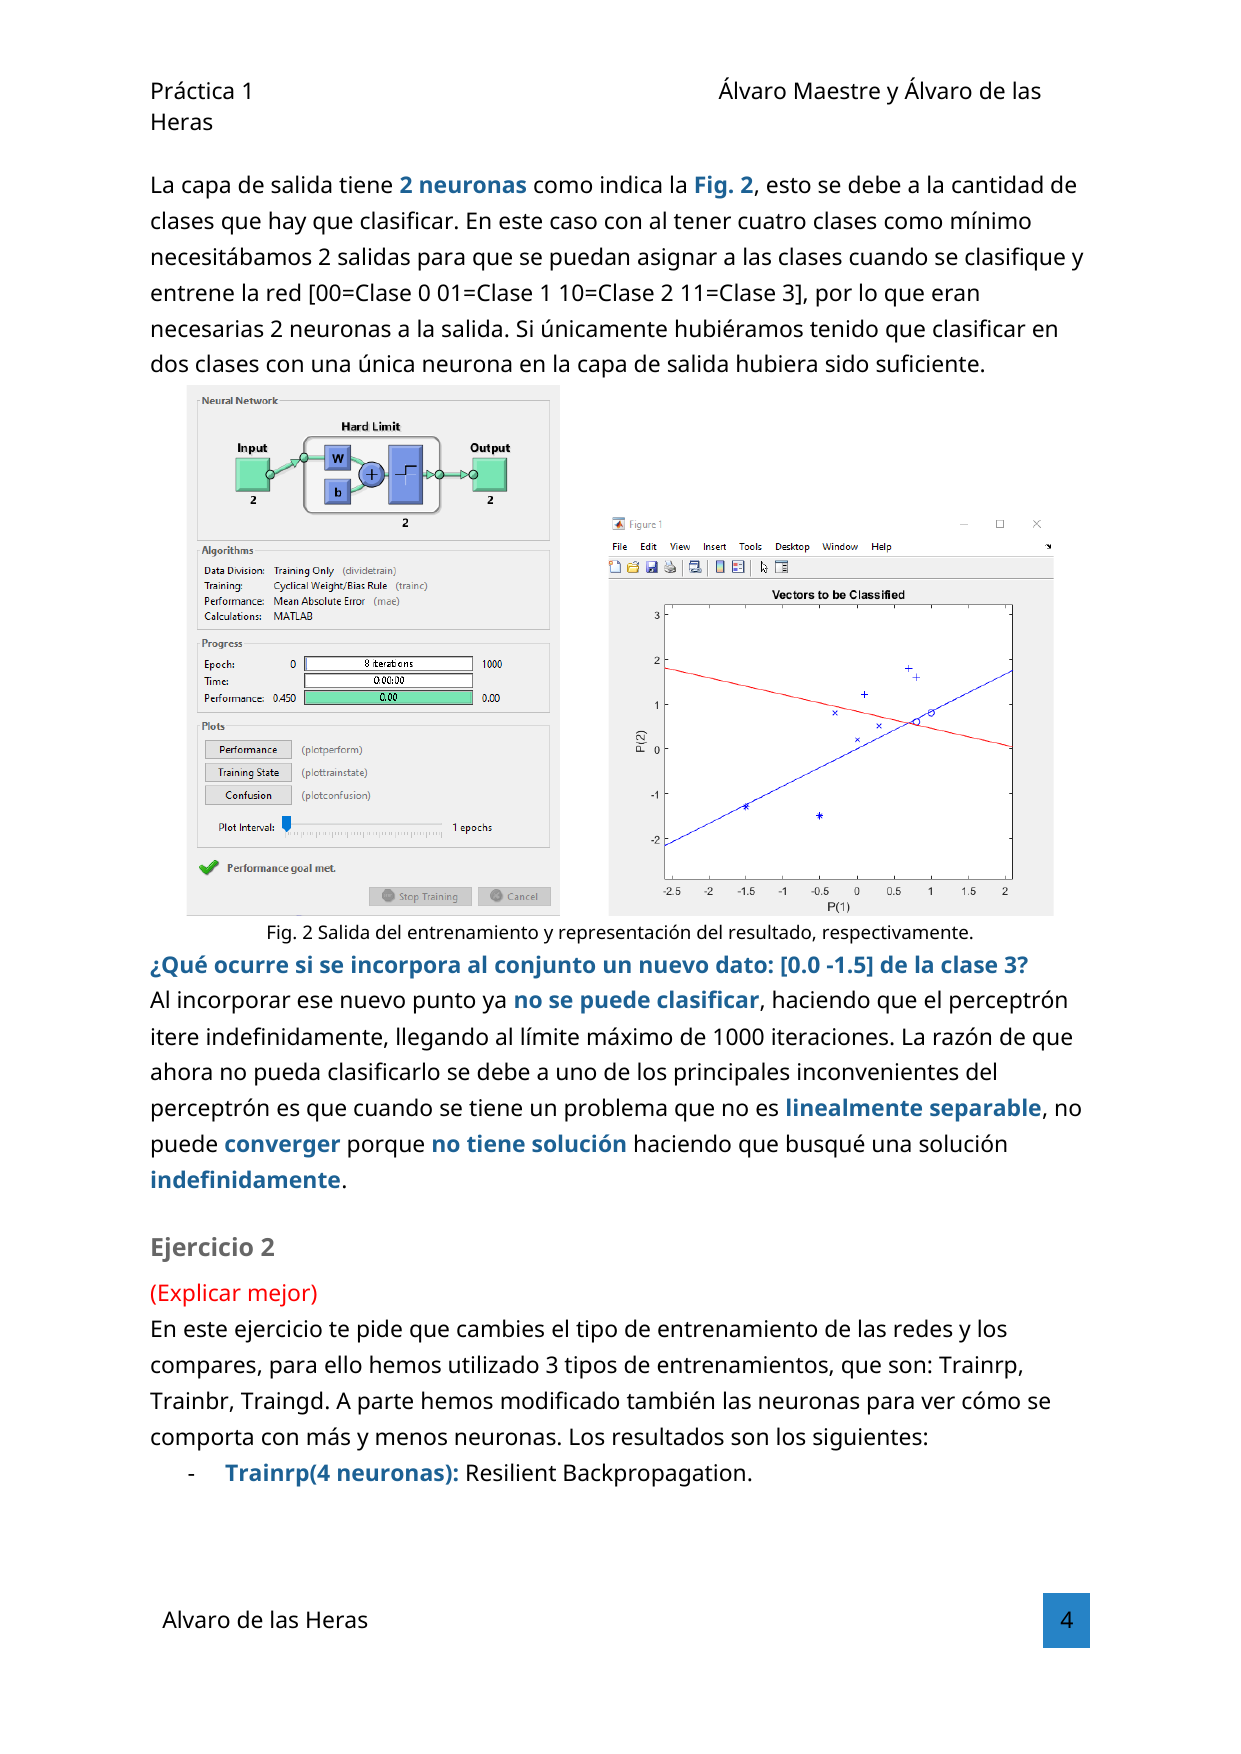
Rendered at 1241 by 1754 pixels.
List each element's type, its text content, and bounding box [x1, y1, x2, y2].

picture [608, 512, 1054, 916]
text En este ejercicio te pide que cambies el tipo de entrenamiento de las redes y los compares, para ello hemos utilizado 3 tipos de entrenamientos, que son: Trainrp, Trainbr, Traingd. A parte hemos modificado también las neuronas para ver cómo se comporta con más y menos neuronas. Los resultados son los siguientes: [150, 1313, 1090, 1452]
text (Explicar mejor) [150, 1277, 1090, 1308]
list Trainrp(4 neuronas): Resilient Backpropagation. [187, 1456, 1090, 1488]
text Fig. 2 Salida del entrenamiento y representación del resultado, respectivamente. [150, 919, 1090, 945]
text Al incorporar ese nuevo punto ya no se puede clasificar, haciendo que el perceptrón itere indefinidamente, llegando al límite máximo de 1000 iteraciones. La razón de que ahora no pueda clasificarlo se debe a uno de los principales inconvenientes del perceptrón es que cuando se tiene un problema que no es linealmente separable, no puede converger porque no tiene solución haciendo que busqué una solución indefinidamente. [150, 984, 1090, 1195]
subtitle Ejercicio 2 [150, 1229, 1090, 1263]
picture [186, 384, 560, 916]
text La capa de salida tiene 2 neuronas como indica la Fig. 2, esto se debe a la cantidad de clases que hay que clasificar. En este caso con al tener cuatro clases como mínimo necesitábamos 2 salidas para que se puedan asignar a las clases cuando se clasifique y entrene la red [00=Clase 0 01=Clase 1 10=Clase 2 11=Clase 3], por lo que eran necesarias 2 neuronas a la salida. Si únicamente hubiéramos tenido que clasificar en dos clases con una única neurona en la capa de salida hubiera sido suficiente. [150, 169, 1090, 380]
text ¿Qué ocurre si se incorpora al conjunto un nuevo dato: [0.0 -1.5] de la clase 3? [150, 948, 1090, 980]
